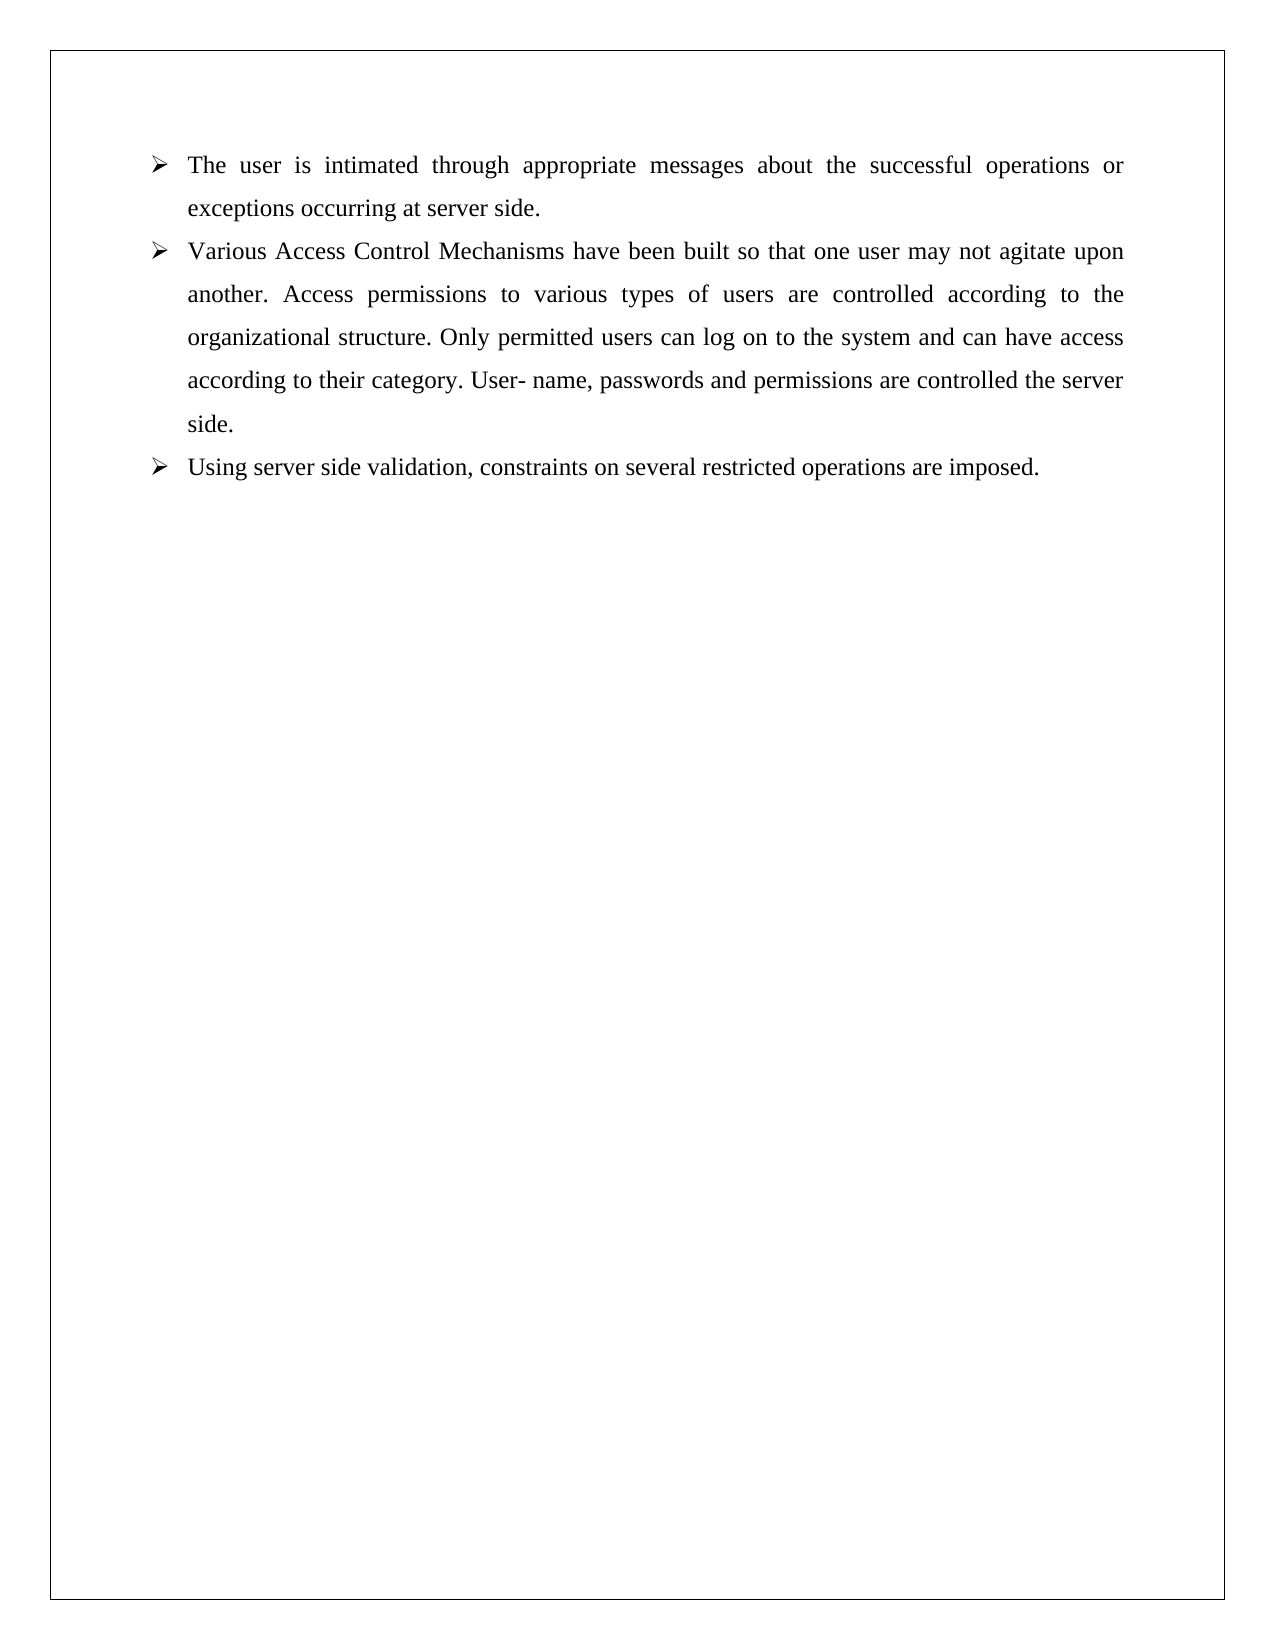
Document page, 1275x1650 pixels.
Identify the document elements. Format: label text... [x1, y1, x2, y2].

list Using server side validation, constraints on several restricted operations are imposed. [150, 452, 1125, 481]
list The user is intimated through appropriate messages about the successful operations or exceptions occurring at server side. [150, 150, 1125, 222]
list Various Access Control Mechanisms have been built so that one user may not agitate upon another. Access permissions to various types of users are controlled according to the organizational structure. Only permitted users can log on to the system and can have access according to their category. User- name, passwords and permissions are controlled the server side. [150, 236, 1125, 437]
